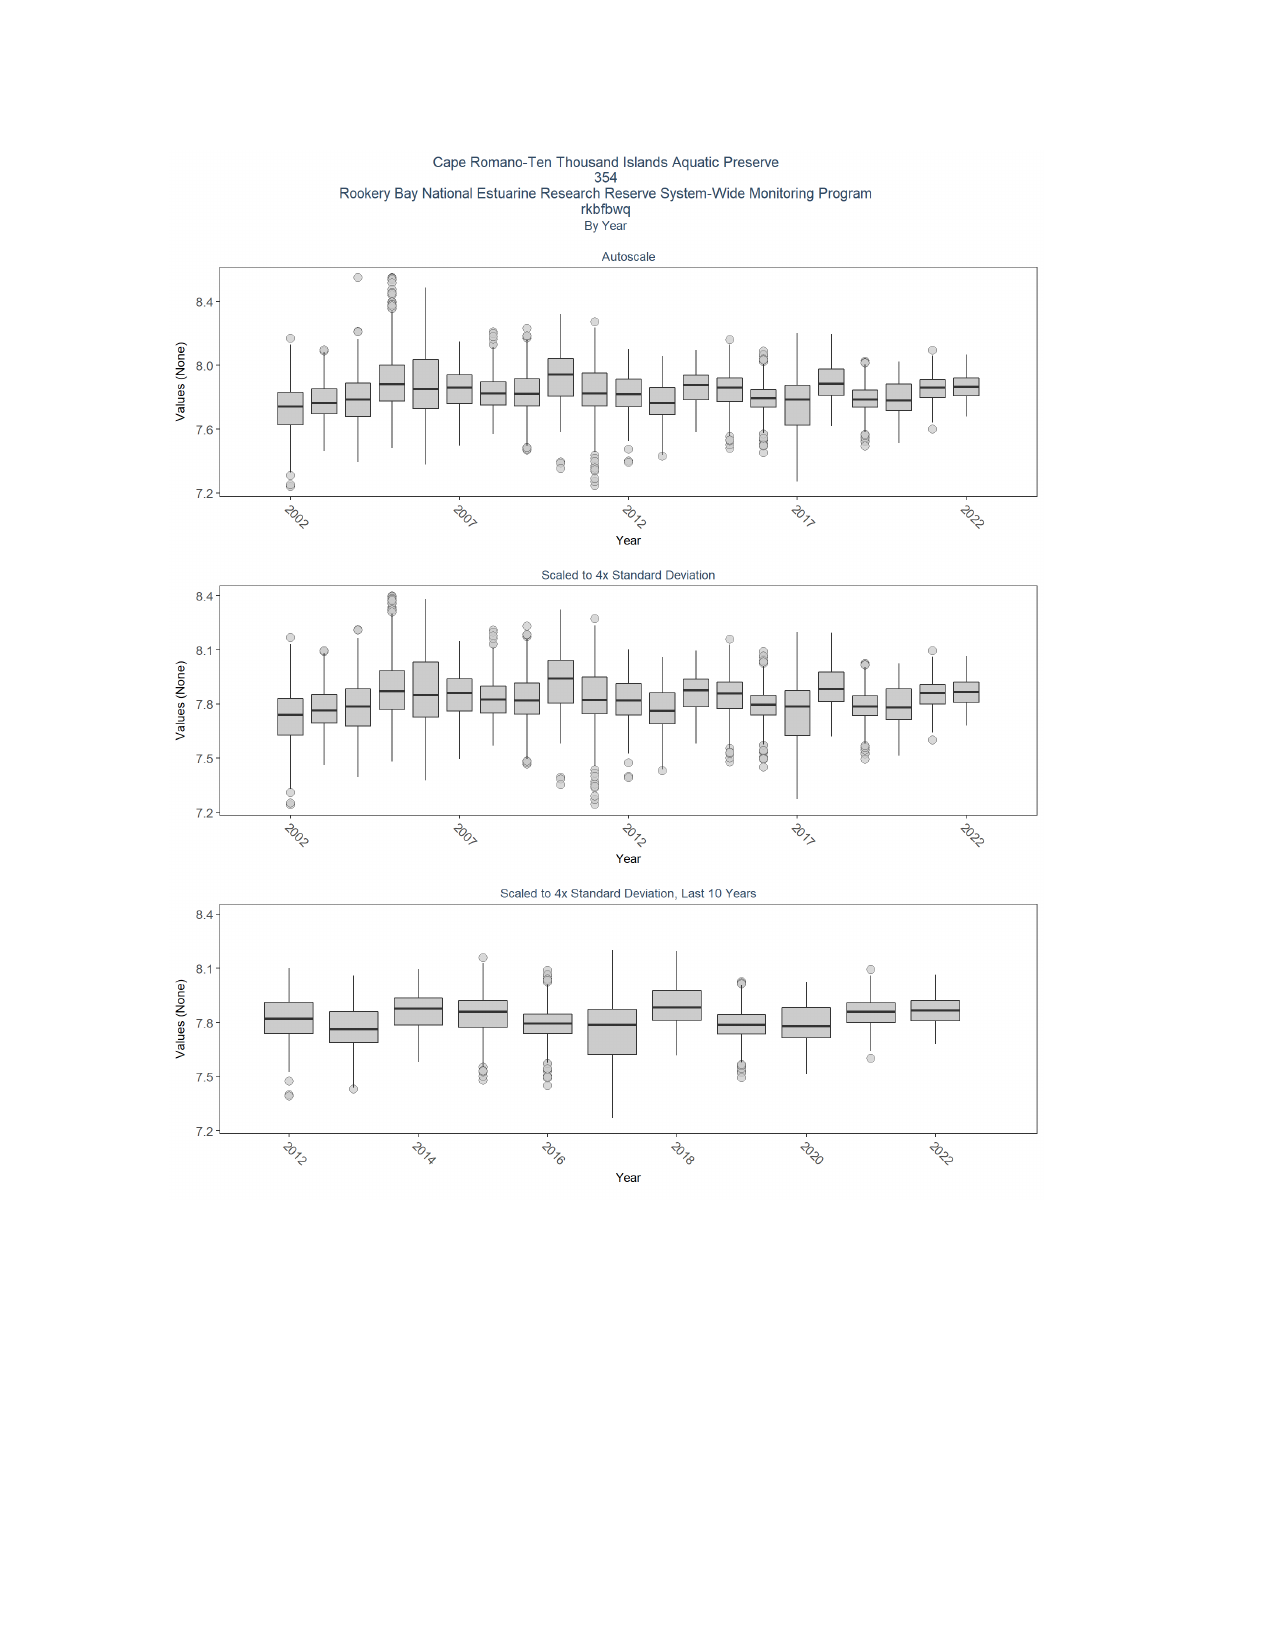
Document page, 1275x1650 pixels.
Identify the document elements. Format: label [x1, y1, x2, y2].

picture [168, 150, 1044, 1200]
